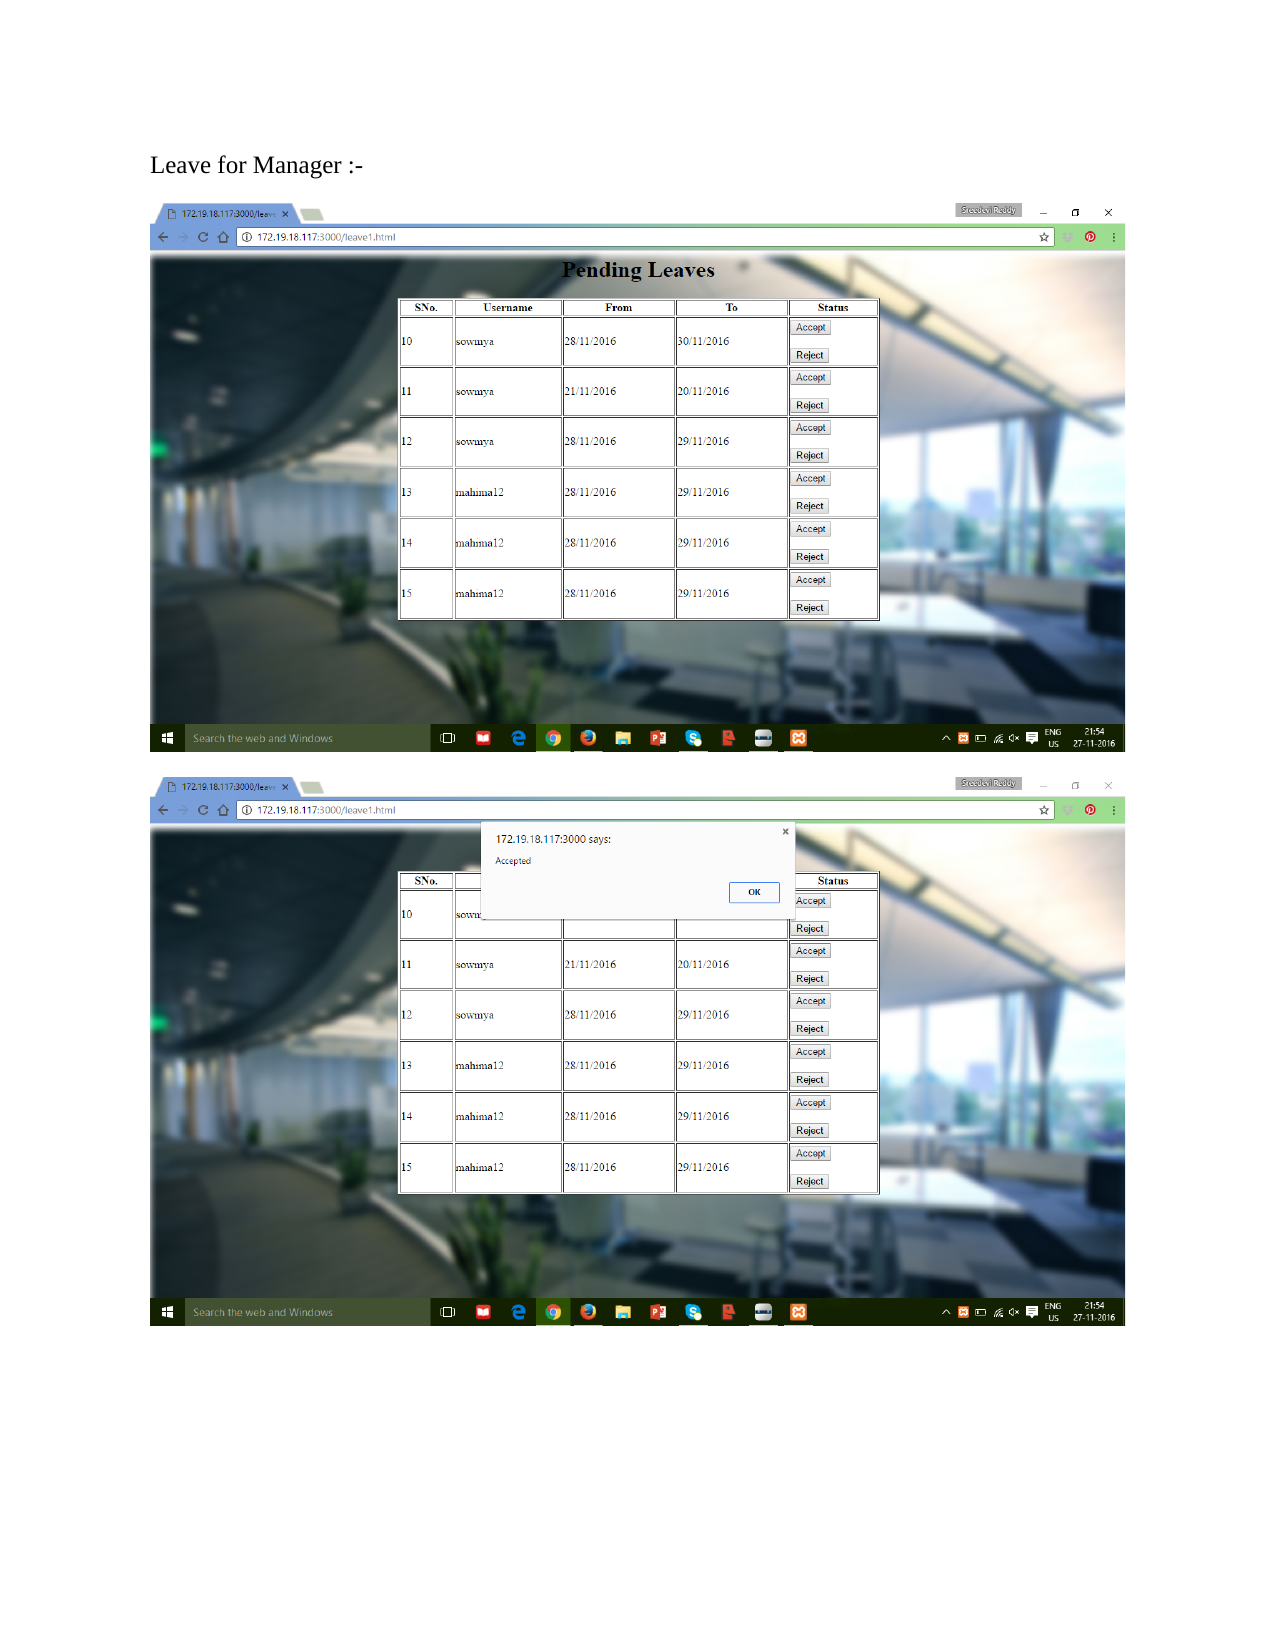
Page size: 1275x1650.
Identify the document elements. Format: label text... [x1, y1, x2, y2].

picture [150, 203, 1125, 752]
text Leave for Manager :- [150, 150, 1125, 179]
picture [150, 777, 1125, 1326]
